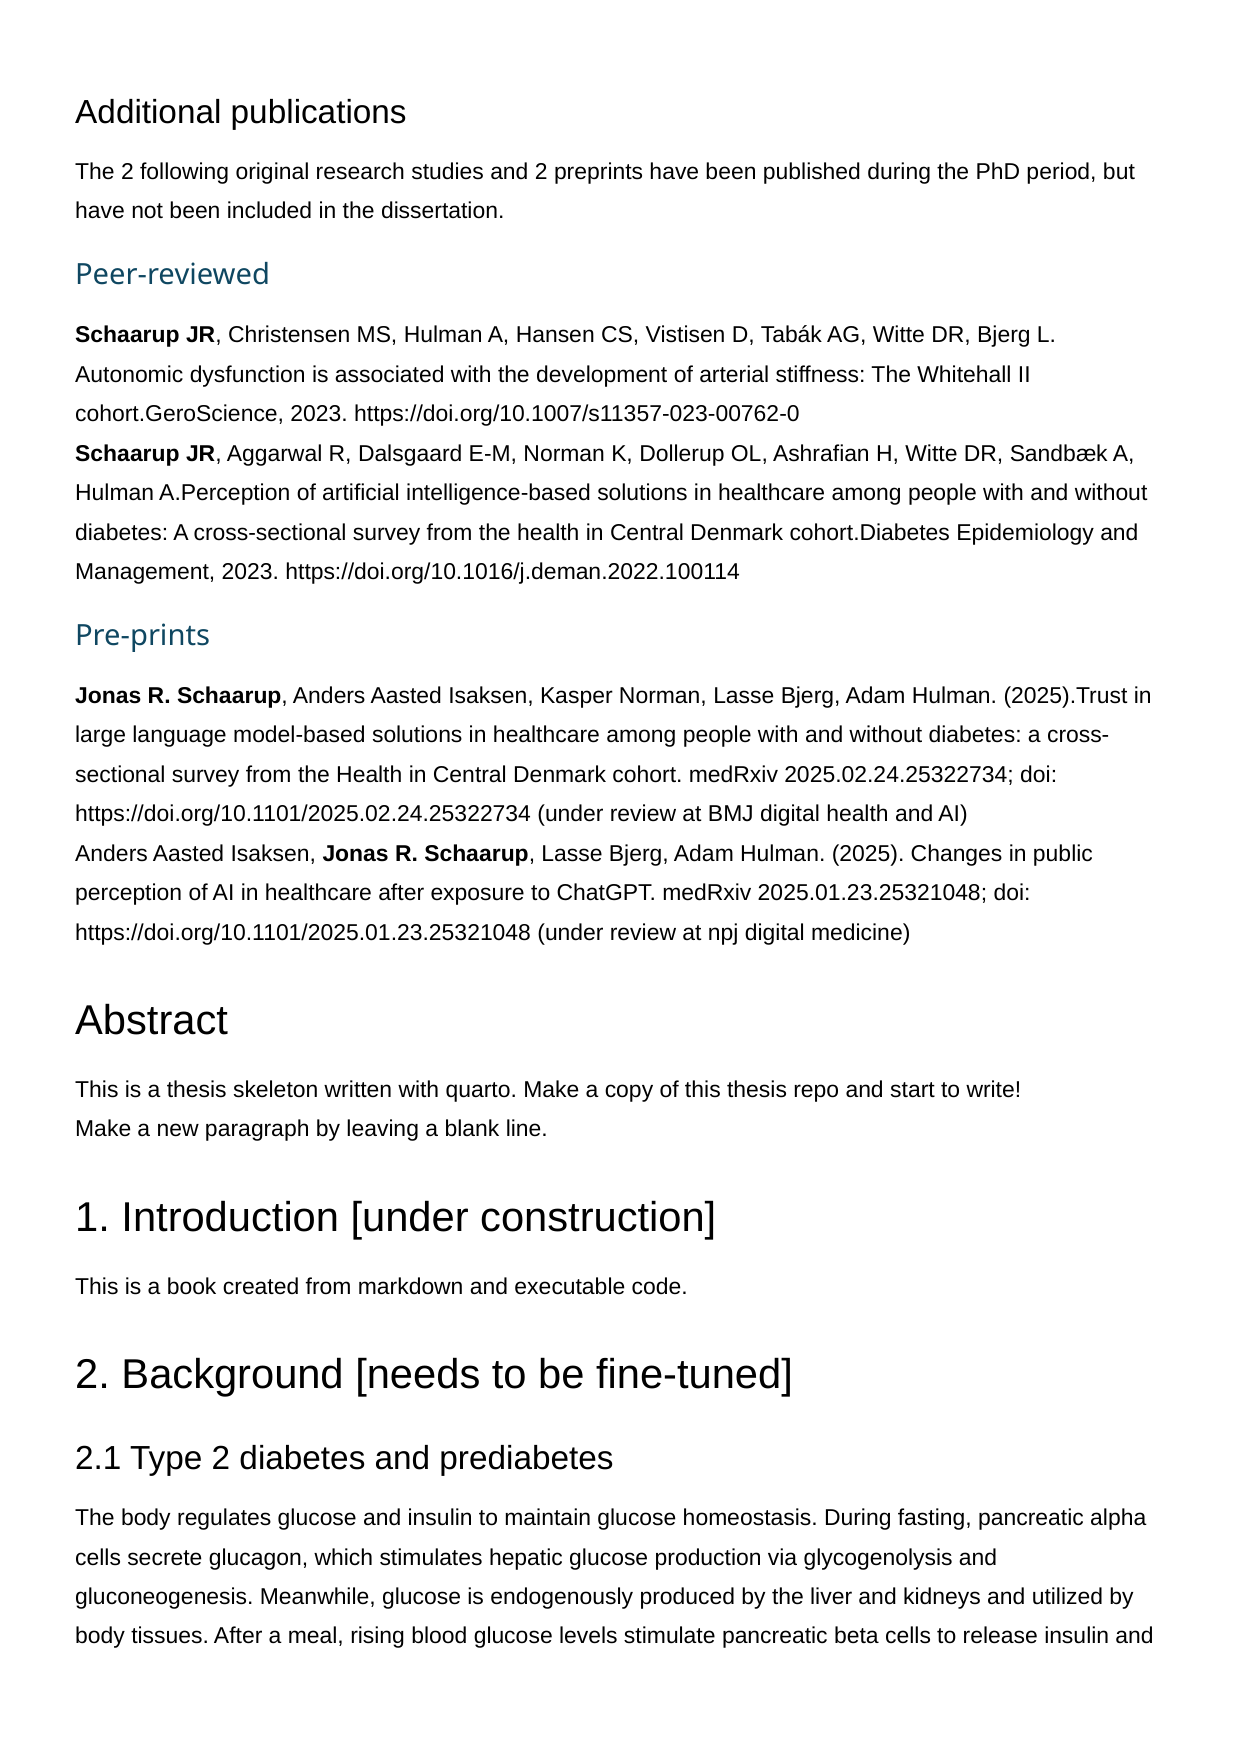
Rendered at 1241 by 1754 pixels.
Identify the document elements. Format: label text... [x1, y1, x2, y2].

subtitle Additional publications [75, 92, 1165, 130]
subtitle Peer-reviewed [75, 253, 1165, 293]
text Make a new paragraph by leaving a blank line. [75, 1115, 1165, 1142]
text This is a thesis skeleton written with quarto. Make a copy of this thesis repo and start to write! [75, 1076, 1165, 1102]
text Jonas R. Schaarup, Anders Aasted Isaksen, Kasper Norman, Lasse Bjerg, Adam Hulman. (2025).Trust in large language model-based solutions in healthcare among people with and without diabetes: a cross-sectional survey from the Health in Central Denmark cohort. medRxiv 2025.02.24.25322734; doi: https://doi.org/10.1101/2025.02.24.25322734 (under review at BMJ digital health and AI) [75, 682, 1165, 827]
subtitle Pre-prints [75, 614, 1165, 654]
text Schaarup JR, Aggarwal R, Dalsgaard E-M, Norman K, Dollerup OL, Ashrafian H, Witte DR, Sandbæk A, Hulman A.Perception of artificial intelligence-based solutions in healthcare among people with and without diabetes: A cross-sectional survey from the health in Central Denmark cohort.Diabetes Epidemiology and Management, 2023. https://doi.org/10.1016/j.deman.2022.100114 [75, 439, 1165, 584]
subtitle 2. Background [needs to be fine-tuned] [75, 1349, 1165, 1397]
subtitle Abstract [75, 996, 1165, 1044]
text This is a book created from markdown and executable code. [75, 1273, 1165, 1299]
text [75, 1504, 1165, 1649]
subtitle 2.1 Type 2 diabetes and prediabetes [75, 1438, 1165, 1477]
text Schaarup JR, Christensen MS, Hulman A, Hansen CS, Vistisen D, Tabák AG, Witte DR, Bjerg L. Autonomic dysfunction is associated with the development of arterial stiffness: The Whitehall II cohort.GeroScience, 2023. https://doi.org/10.1007/s11357-023-00762-0 [75, 321, 1165, 426]
text Anders Aasted Isaksen, Jonas R. Schaarup, Lasse Bjerg, Adam Hulman. (2025). Changes in public perception of AI in healthcare after exposure to ChatGPT. medRxiv 2025.01.23.25321048; doi: https://doi.org/10.1101/2025.01.23.25321048 (under review at npj digital medicine) [75, 840, 1165, 945]
text The 2 following original research studies and 2 preprints have been published during the PhD period, but have not been included in the dissertation. [75, 158, 1165, 223]
subtitle 1. Introduction [under construction] [75, 1192, 1165, 1240]
